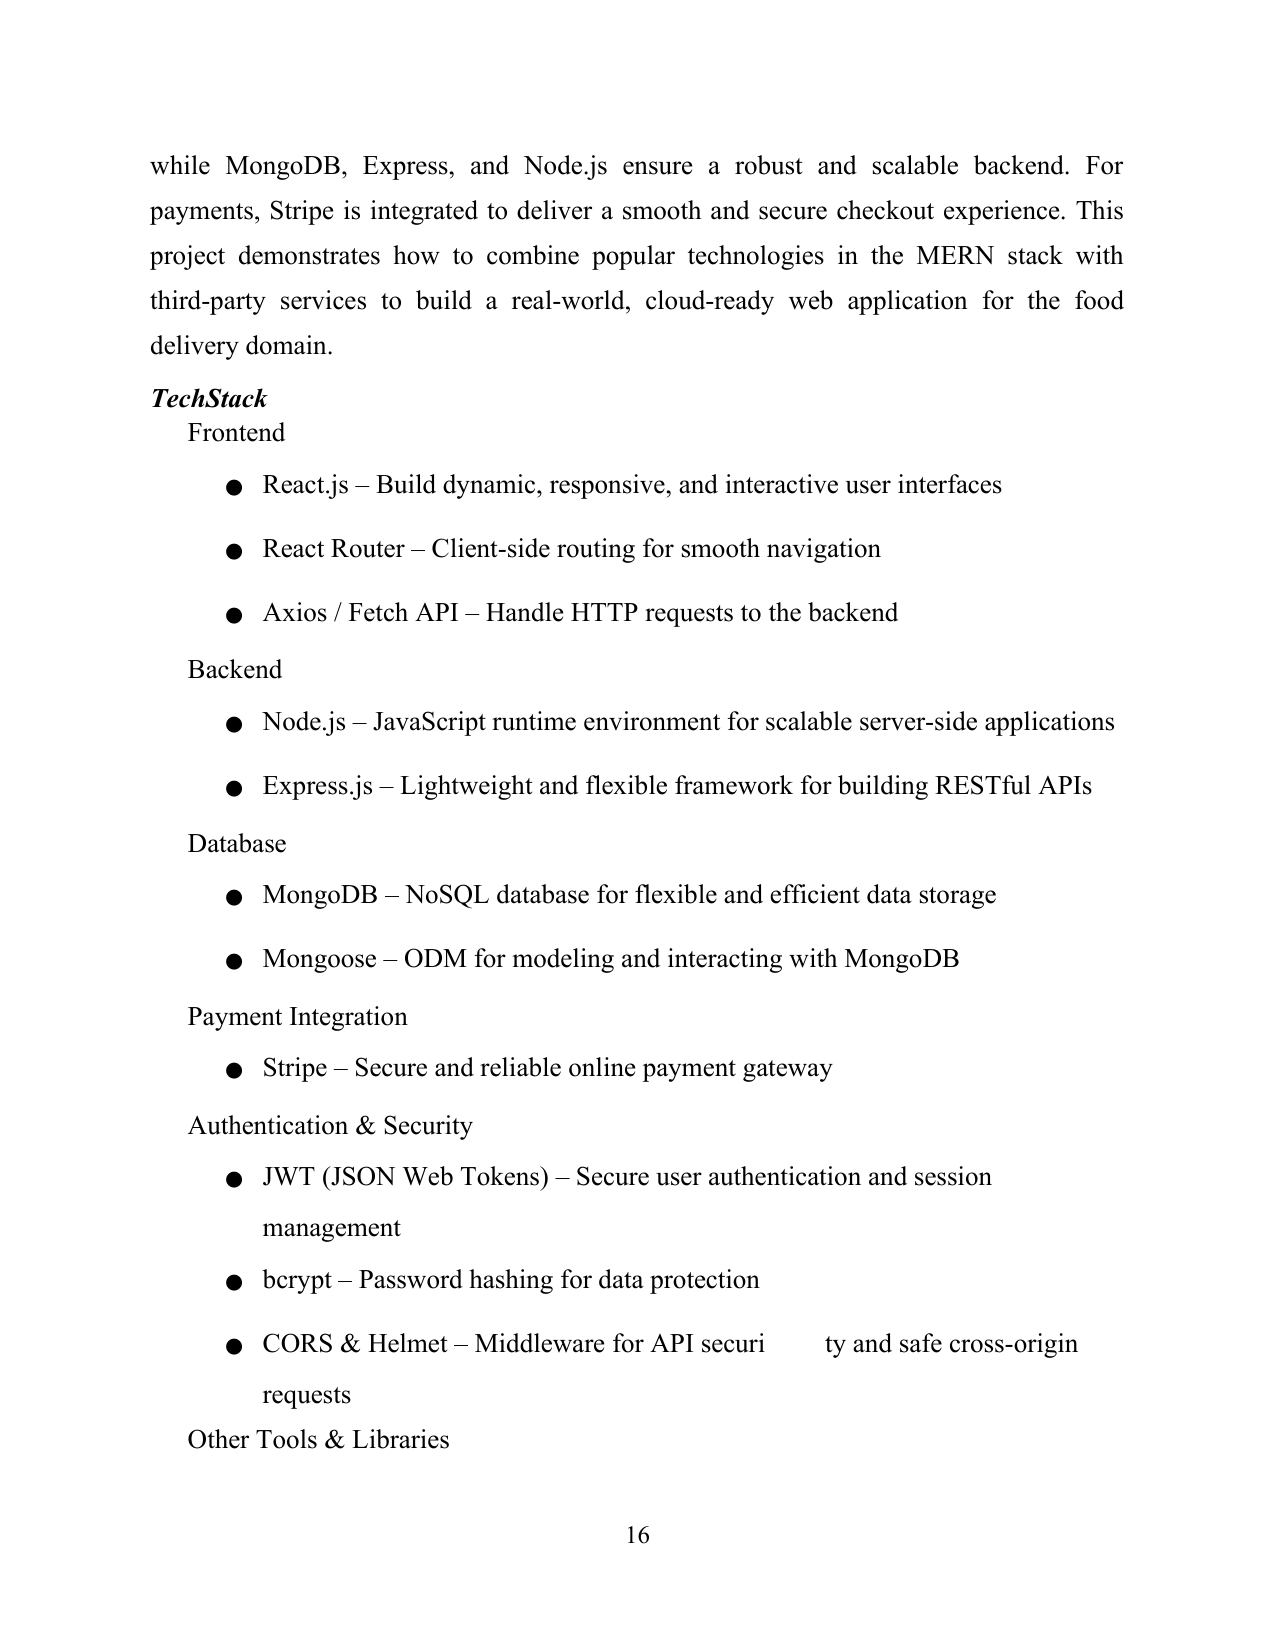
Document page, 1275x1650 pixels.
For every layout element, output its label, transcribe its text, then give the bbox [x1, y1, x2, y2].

list Mongoose – ODM for modeling and interacting with MongoDB [225, 937, 1125, 979]
list Stripe – Secure and reliable online payment gateway [225, 1046, 1125, 1089]
text Frontend [187, 417, 1125, 447]
list Axios / Fetch API – Handle HTTP requests to the backend [225, 591, 1125, 633]
subtitle TechStack [150, 383, 1125, 413]
list React.js – Build dynamic, responsive, and interactive user interfaces [225, 462, 1125, 505]
text Backend [187, 655, 1125, 685]
list MongoDB – NoSQL database for flexible and efficient data storage [225, 873, 1125, 916]
list Node.js – JavaScript runtime environment for scalable server-side applications [225, 700, 1125, 742]
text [150, 150, 1125, 360]
list JWT (JSON Web Tokens) – Secure user authentication and session management [225, 1155, 1125, 1243]
list bcrypt – Password hashing for data protection [225, 1258, 1125, 1300]
list Express.js – Lightweight and flexible framework for building RESTful APIs [225, 764, 1125, 806]
text Other Tools & Libraries [187, 1424, 1125, 1454]
list React Router – Client-side routing for smooth navigation [225, 527, 1125, 569]
text Payment Integration [187, 1001, 1125, 1031]
text Authentication & Security [187, 1110, 1125, 1140]
text Database [187, 828, 1125, 858]
list CORS & Helmet – Middleware for API securi ty and safe cross-origin requests [225, 1322, 1125, 1409]
